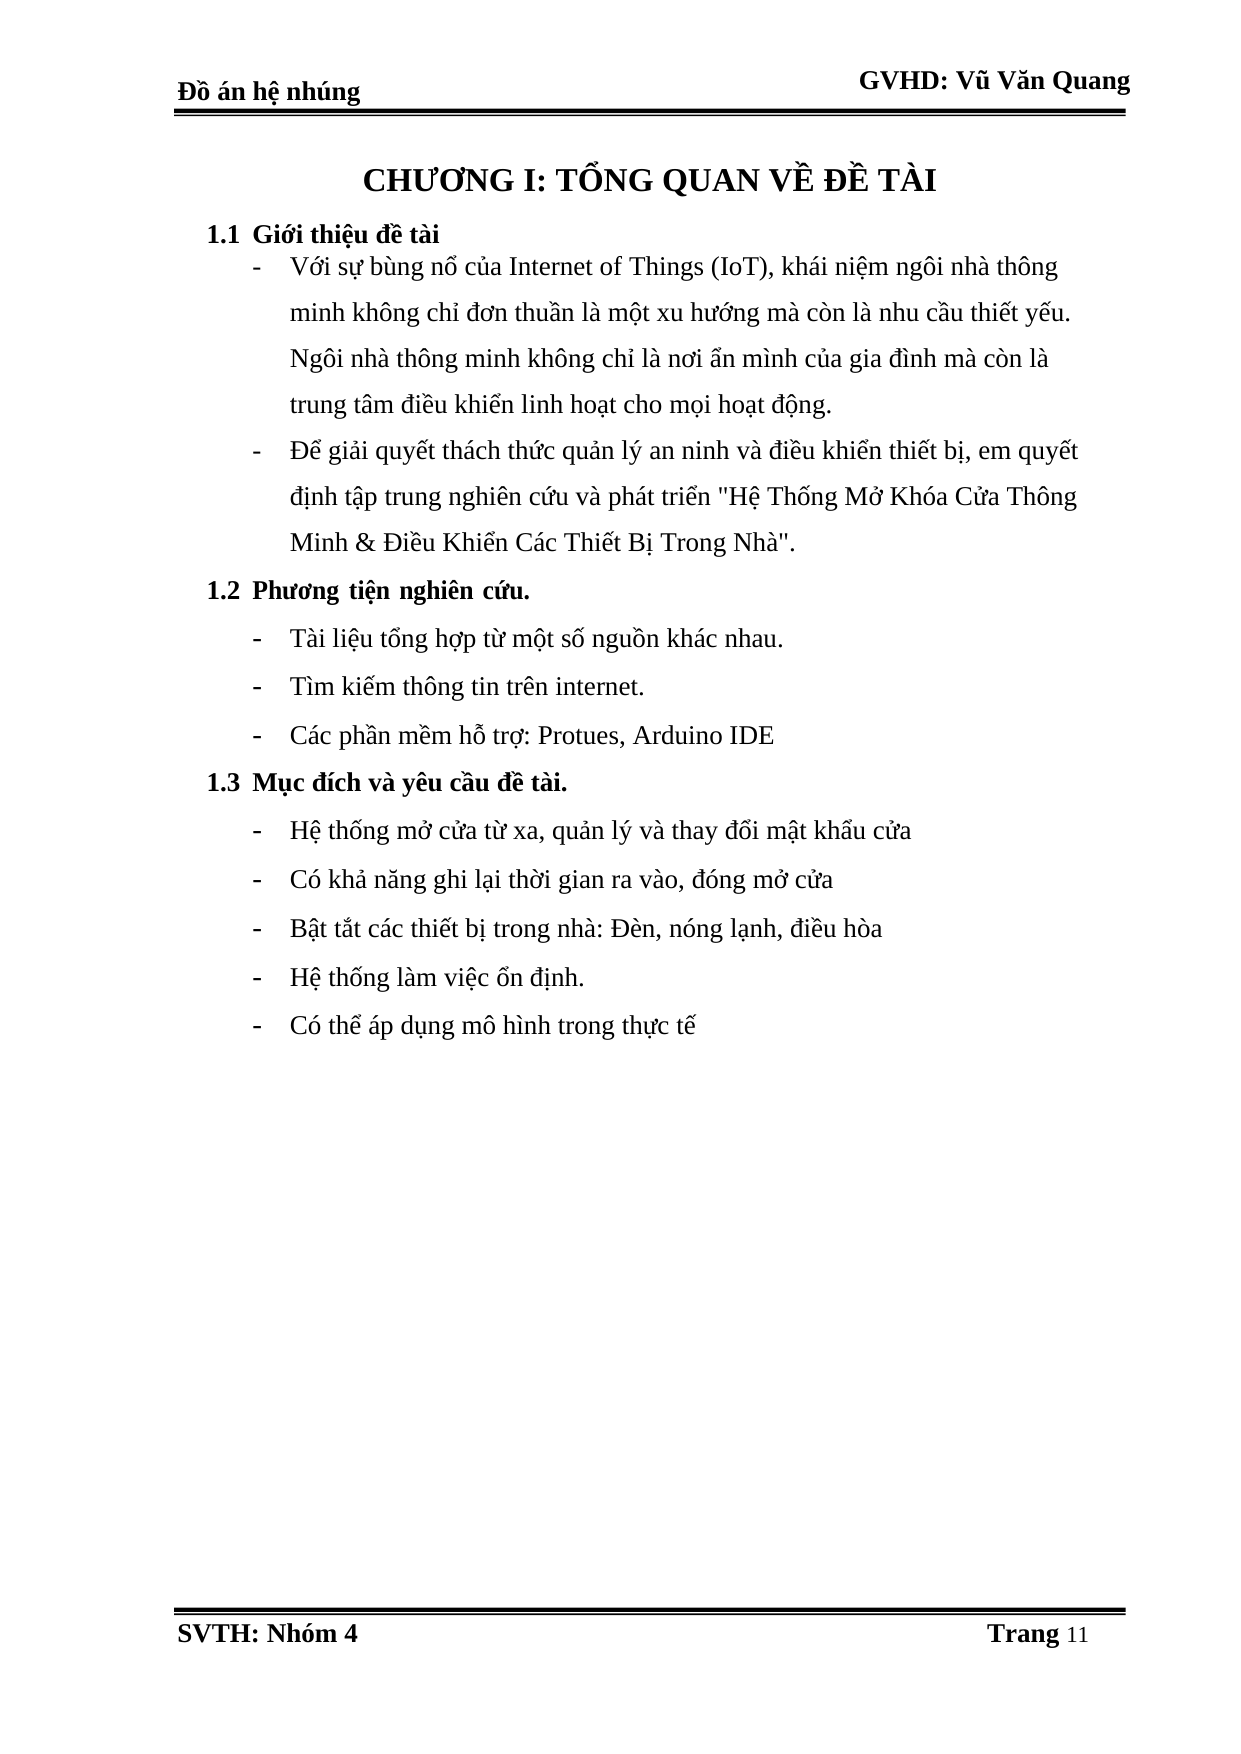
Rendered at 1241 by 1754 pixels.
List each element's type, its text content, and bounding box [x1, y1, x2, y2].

list Có thể áp dụng mô hình trong thực tế [252, 1007, 1167, 1041]
list Có khả năng ghi lại thời gian ra vào, đóng mở cửa [252, 861, 1167, 895]
subtitle Mục đích và yêu cầu đề tài. [206, 766, 1167, 797]
list Với sự bùng nổ của Internet of Things (IoT), khái niệm ngôi nhà thông minh không chỉ đơn thuần là một xu hướng mà còn là nhu cầu thiết yếu. Ngôi nhà thông minh không chỉ là nơi ẩn mình của gia đình mà còn là trung tâm điều khiển linh hoạt cho mọi hoạt động. [252, 250, 1097, 419]
list Các phần mềm hỗ trợ: Protues, Arduino IDE [252, 717, 1167, 751]
list Tìm kiếm thông tin trên internet. [252, 668, 1167, 702]
subtitle Giới thiệu đề tài [206, 218, 1167, 249]
list Bật tắt các thiết bị trong nhà: Đèn, nóng lạnh, điều hòa [252, 911, 1167, 944]
list Để giải quyết thách thức quản lý an ninh và điều khiển thiết bị, em quyết định tập trung nghiên cứu và phát triển "Hệ Thống Mở Khóa Cửa Thông Minh & Điều Khiển Các Thiết Bị Trong Nhà". [252, 434, 1097, 558]
subtitle Phương tiện nghiên cứu. [206, 574, 1167, 605]
list Tài liệu tổng hợp từ một số nguồn khác nhau. [252, 620, 1167, 653]
list Hệ thống làm việc ổn định. [252, 959, 1167, 993]
list Hệ thống mở cửa từ xa, quản lý và thay đổi mật khẩu cửa [252, 812, 1167, 846]
subtitle CHƯƠNG I: TỔNG QUAN VỀ ĐỀ TÀI [176, 161, 1123, 199]
